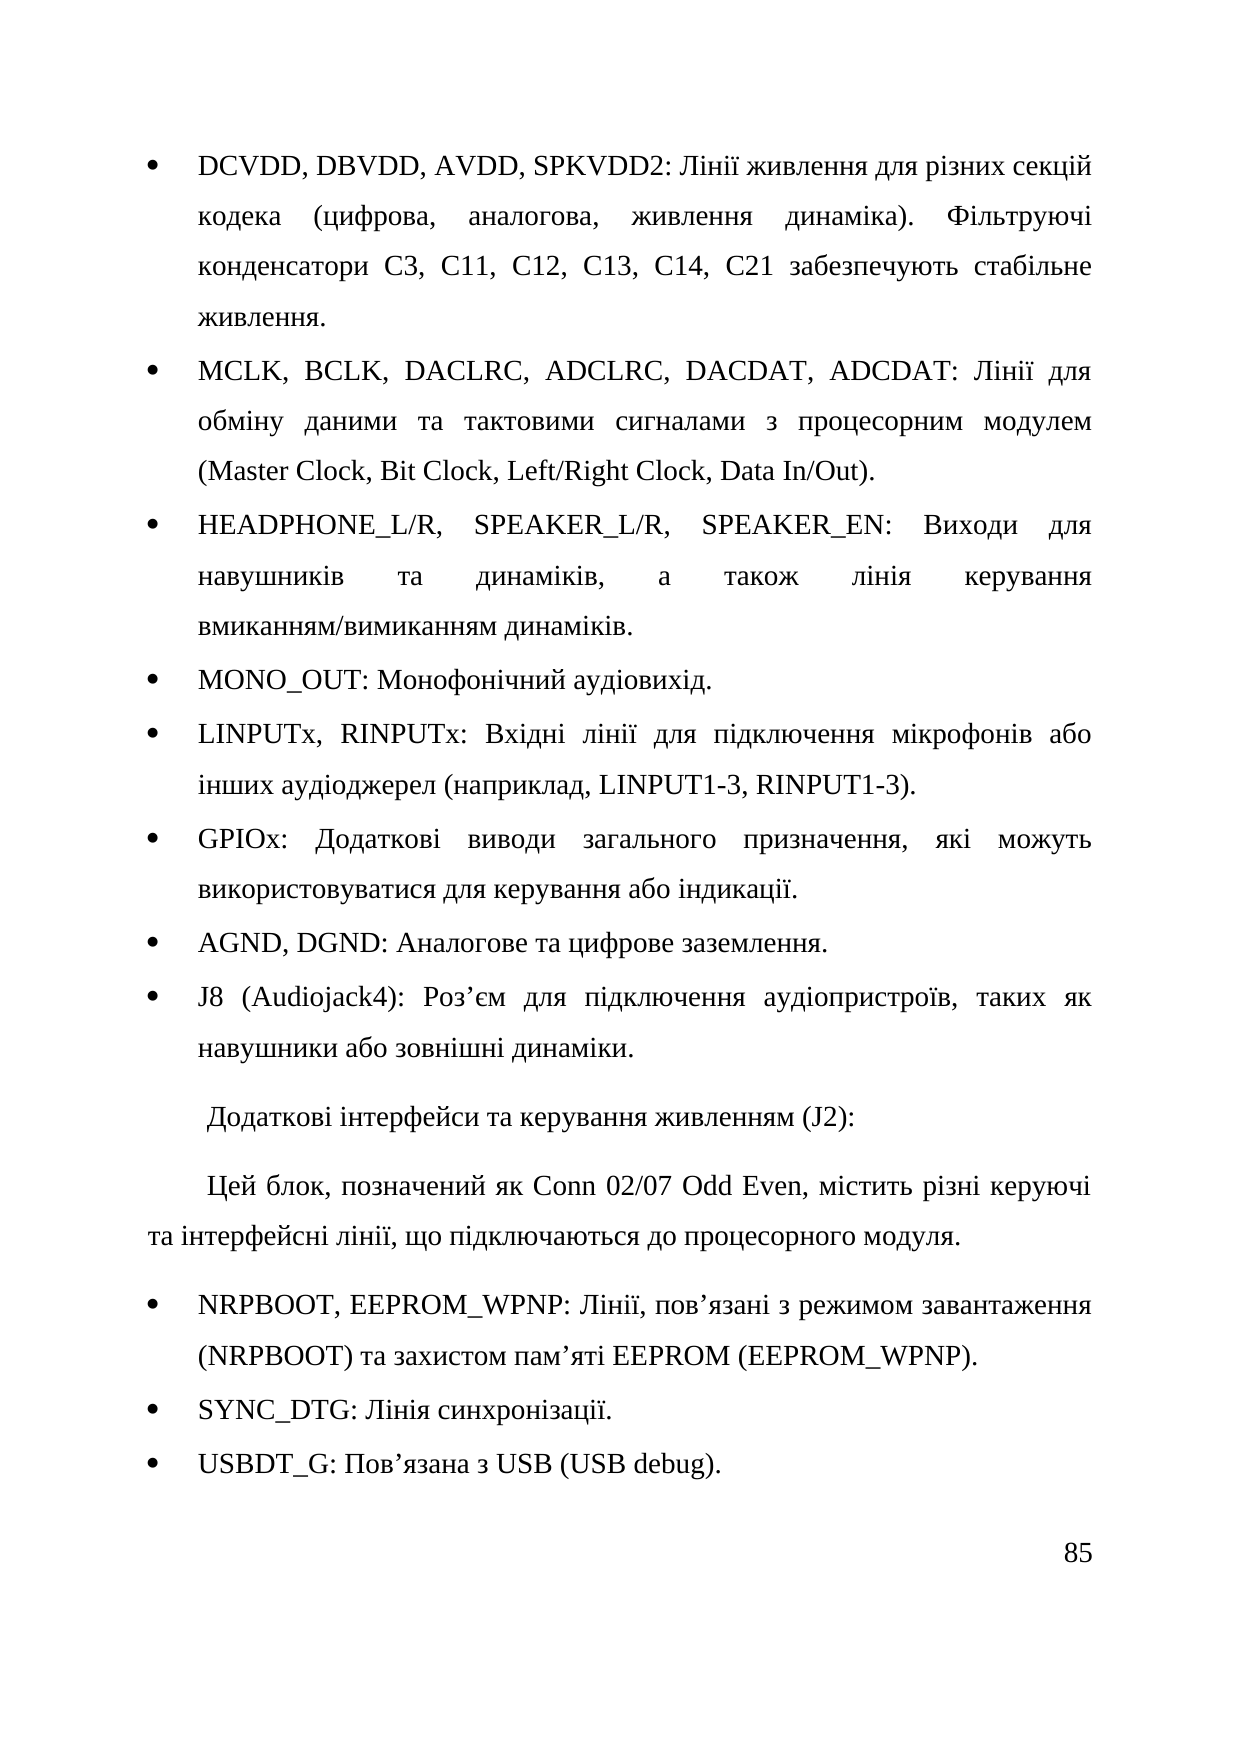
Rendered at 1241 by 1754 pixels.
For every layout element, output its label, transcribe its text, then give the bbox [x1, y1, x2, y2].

text Цей блок, позначений як Conn 02/07 Odd Even, містить різні керуючі та інтерфейсні лінії, що підключаються до процесорного модуля. [148, 1168, 1093, 1252]
list DCVDD, DBVDD, AVDD, SPKVDD2: Лінії живлення для різних секцій кодека (цифрова, аналогова, живлення динаміка). Фільтруючі конденсатори C3, C11, C12, C13, C14, C21 забезпечують стабільне живлення. [148, 148, 1093, 332]
list SYNC_DTG: Лінія синхронізації. [148, 1392, 1093, 1426]
list AGND, DGND: Аналогове та цифрове заземлення. [148, 925, 1093, 959]
text Додаткові інтерфейси та керування живленням (J2): [148, 1099, 1093, 1133]
list NRPBOOT, EEPROM_WPNP: Лінії, пов’язані з режимом завантаження (NRPBOOT) та захистом пам’яті EEPROM (EEPROM_WPNP). [148, 1287, 1093, 1371]
list MONO_OUT: Монофонічний аудіовихід. [148, 662, 1093, 696]
list HEADPHONE_L/R, SPEAKER_L/R, SPEAKER_EN: Виходи для навушників та динаміків, а також лінія керування вмиканням/вимиканням динаміків. [148, 507, 1093, 642]
list USBDT_G: Пов’язана з USB (USB debug). [148, 1446, 1093, 1480]
list LINPUTx, RINPUTx: Вхідні лінії для підключення мікрофонів або інших аудіоджерел (наприклад, LINPUT1-3, RINPUT1-3). [148, 716, 1093, 800]
list GPIOx: Додаткові виводи загального призначення, які можуть використовуватися для керування або індикації. [148, 821, 1093, 905]
list J8 (Audiojack4): Роз’єм для підключення аудіопристроїв, таких як навушники або зовнішні динаміки. [148, 979, 1093, 1063]
list MCLK, BCLK, DACLRC, ADCLRC, DACDAT, ADCDAT: Лінії для обміну даними та тактовими сигналами з процесорним модулем (Master Clock, Bit Clock, Left/Right Clock, Data In/Out). [148, 353, 1093, 487]
